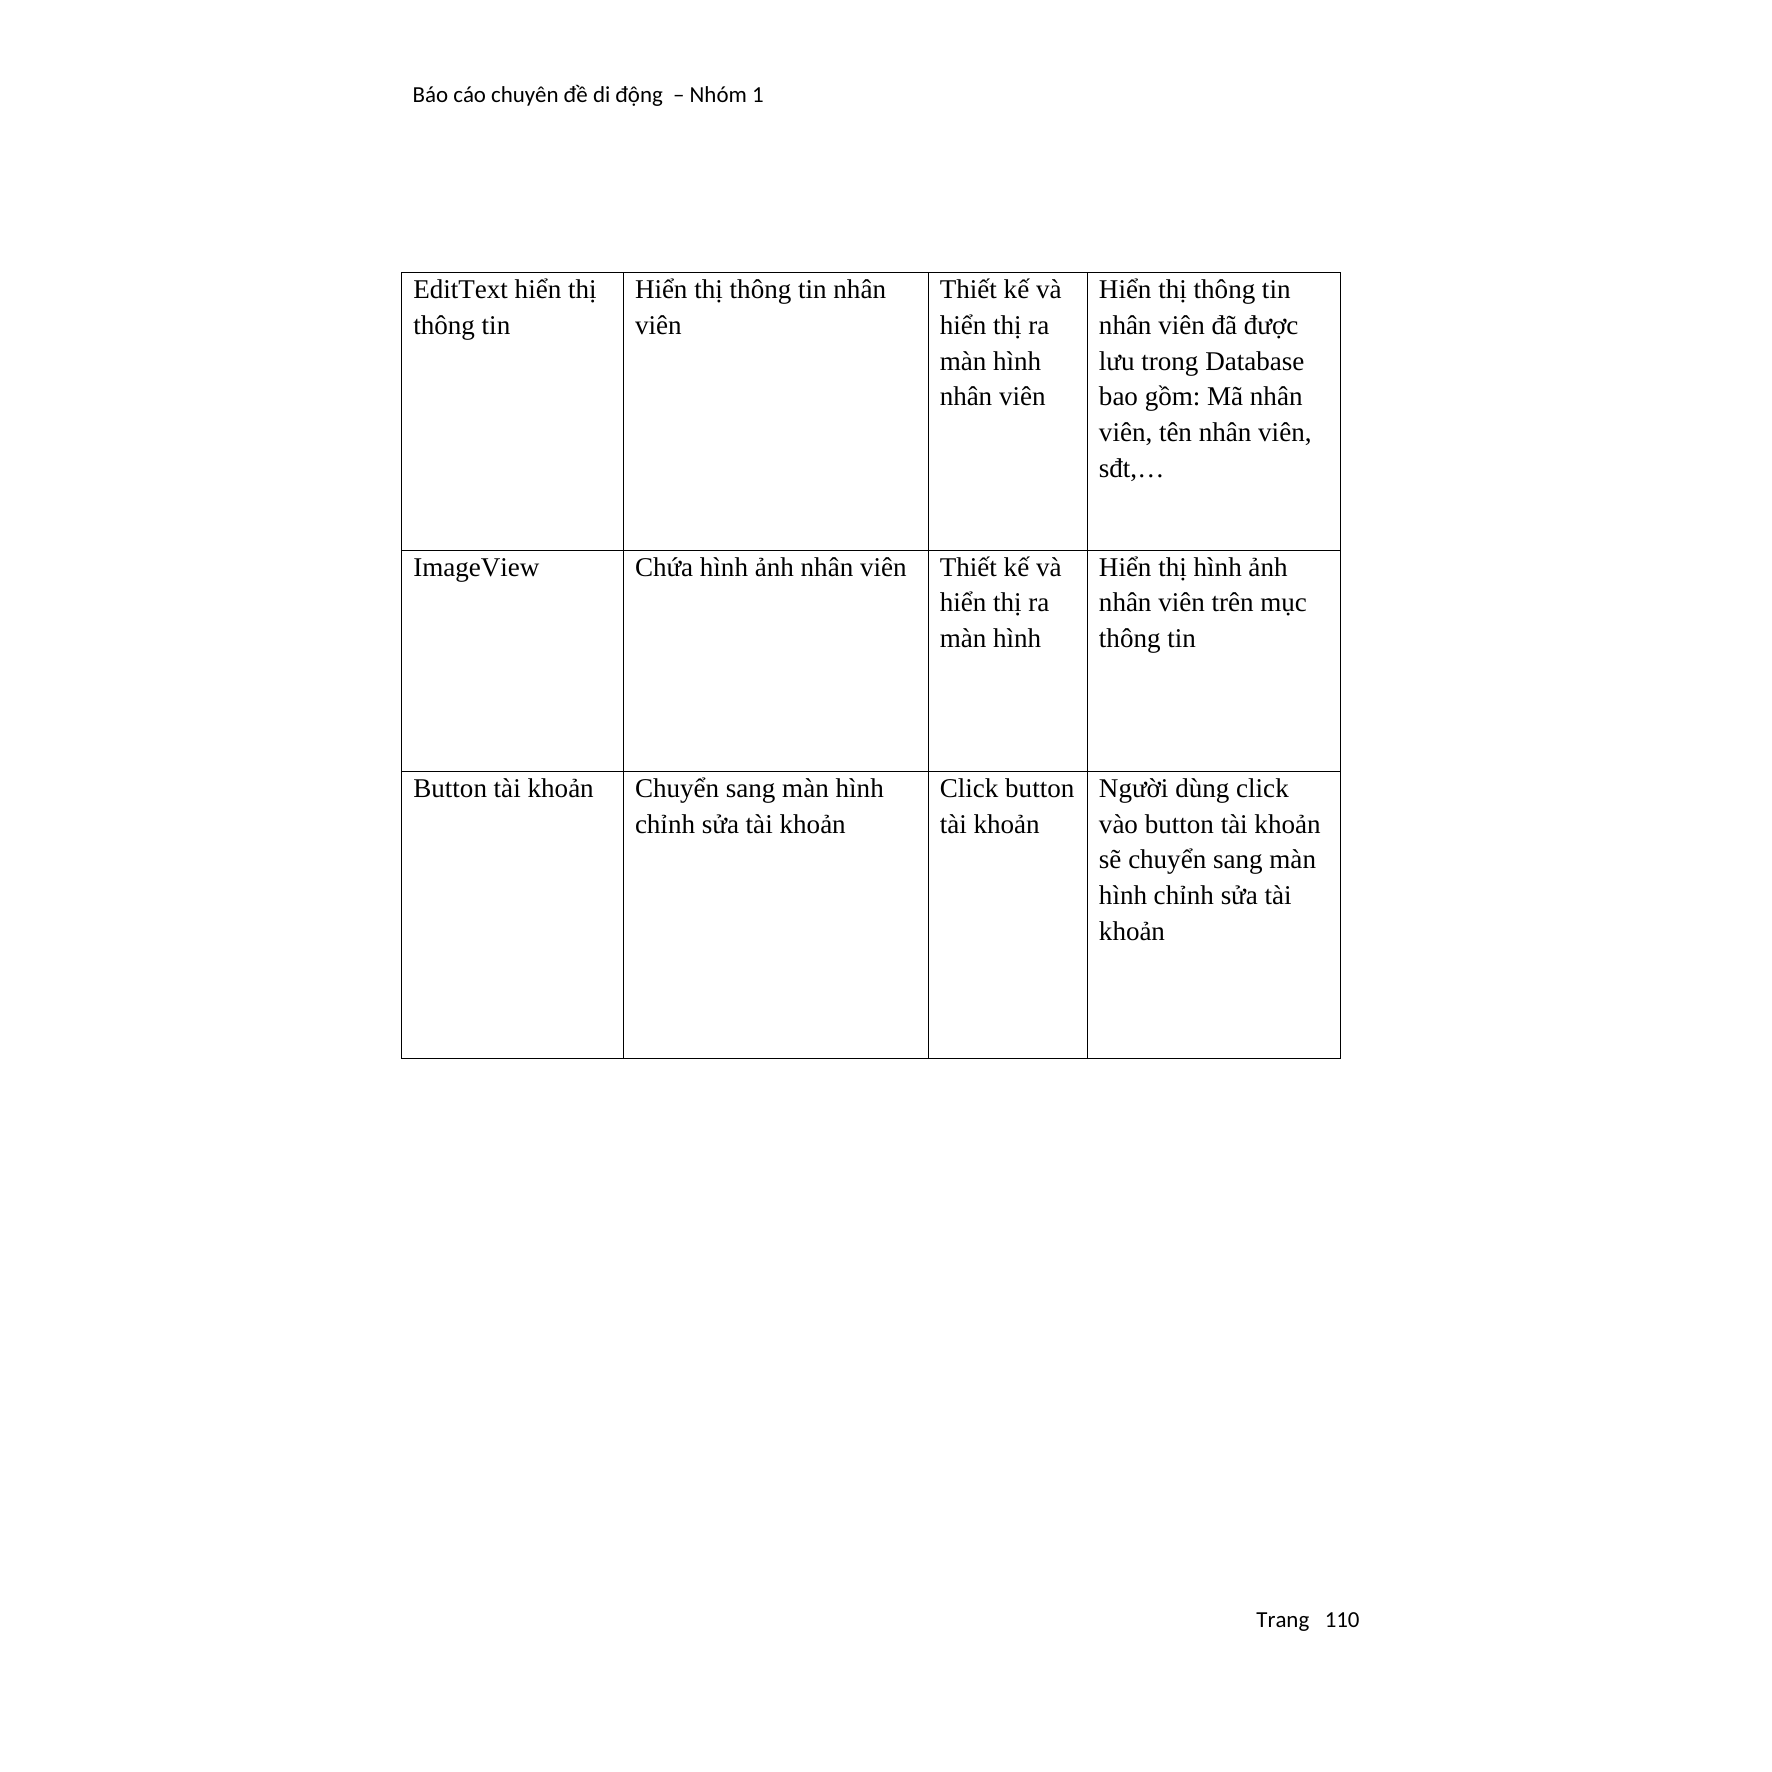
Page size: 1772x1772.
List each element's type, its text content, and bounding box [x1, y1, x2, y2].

table_cell Hiển thị thông tin nhân viên đã được lưu trong Database bao gồm: Mã nhân viên, tên nhân viên, sđt,… [1088, 273, 1340, 550]
table_cell Thiết kế và hiển thị ra màn hình [929, 551, 1087, 771]
table_cell Chuyển sang màn hình chỉnh sửa tài khoản [624, 772, 928, 1058]
table_cell Người dùng click vào button tài khoản sẽ chuyển sang màn hình chỉnh sửa tài khoản [1088, 772, 1340, 1058]
table_cell Button tài khoản [402, 772, 623, 1058]
table_cell Click button tài khoản [929, 772, 1087, 1058]
table_cell ImageView [402, 551, 623, 771]
table_cell Chứa hình ảnh nhân viên [624, 551, 928, 771]
table_cell Hiển thị thông tin nhân viên [624, 273, 928, 550]
table_cell EditText hiển thị thông tin [402, 273, 623, 550]
table_cell Thiết kế và hiển thị ra màn hình nhân viên [929, 273, 1087, 550]
table_cell Hiển thị hình ảnh nhân viên trên mục thông tin [1088, 551, 1340, 771]
